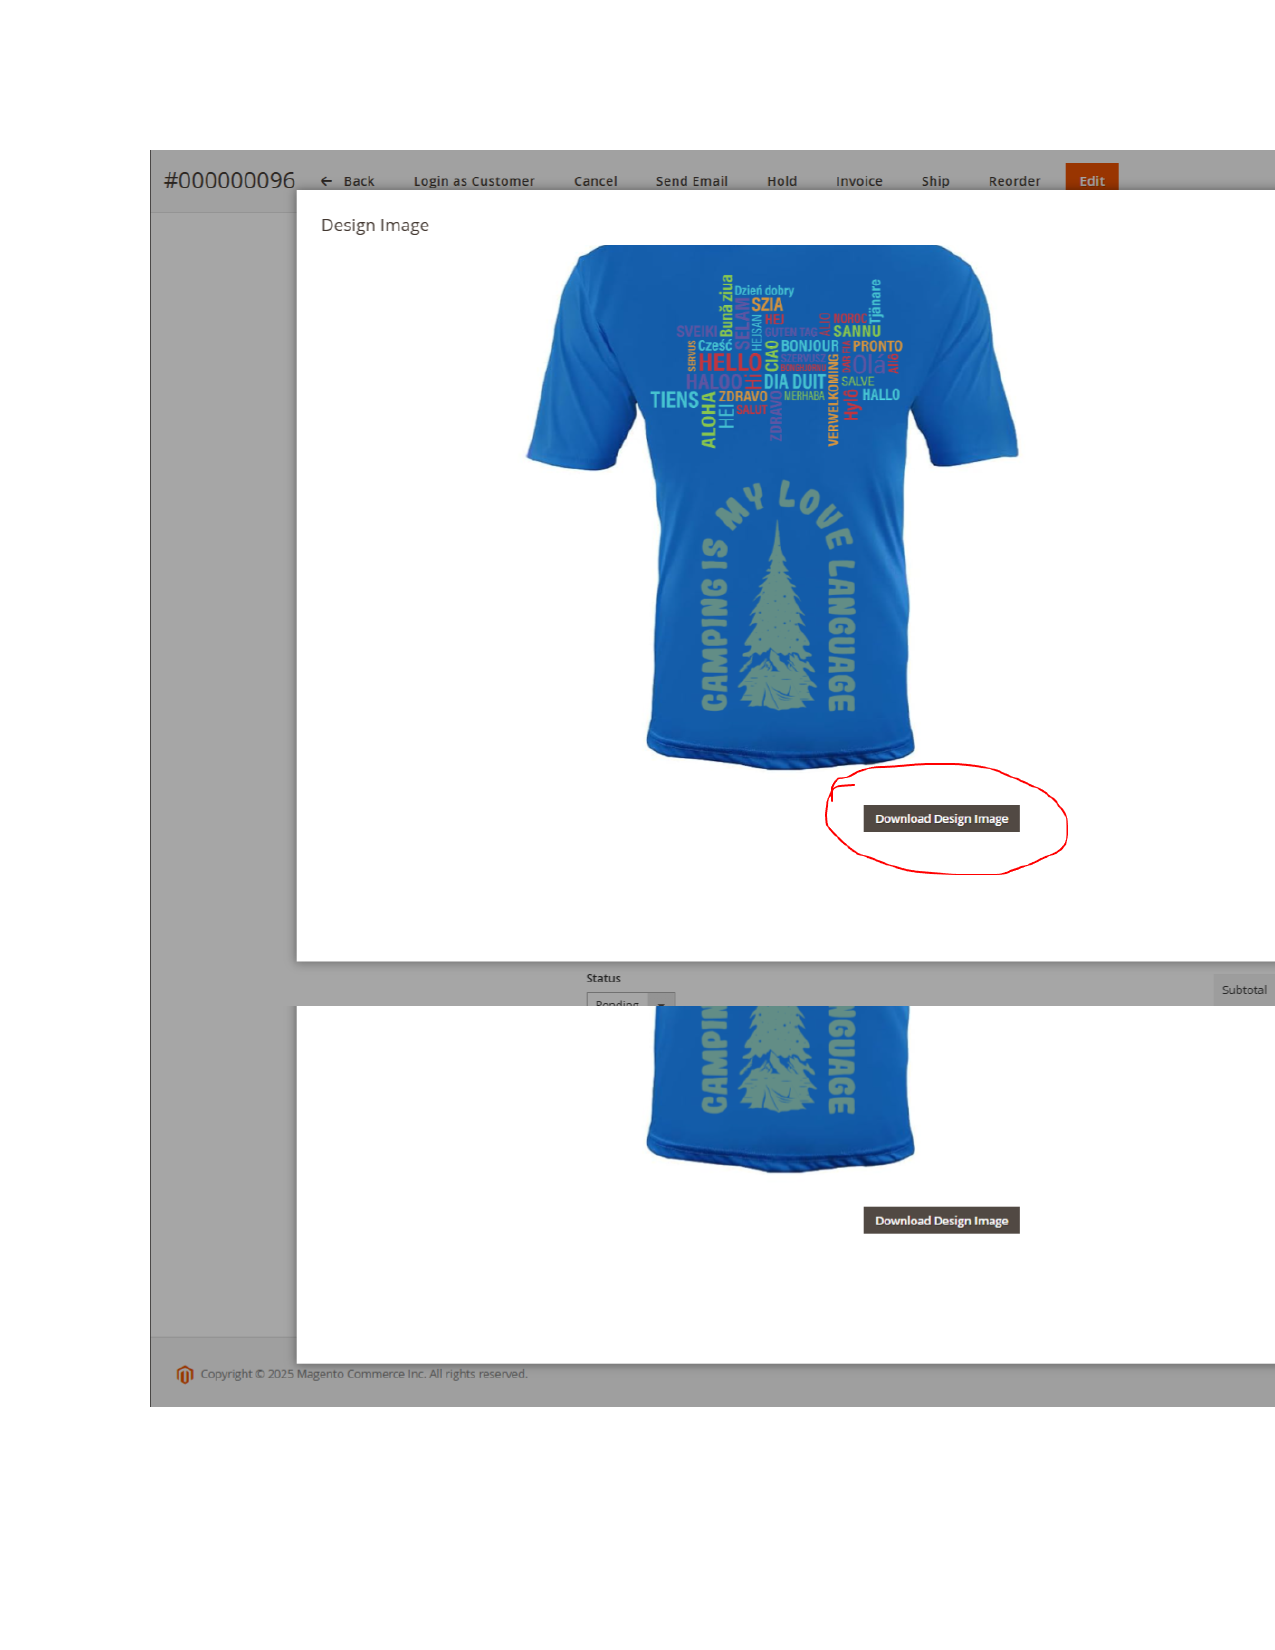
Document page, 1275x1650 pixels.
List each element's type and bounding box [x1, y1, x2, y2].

picture [150, 150, 1275, 1407]
